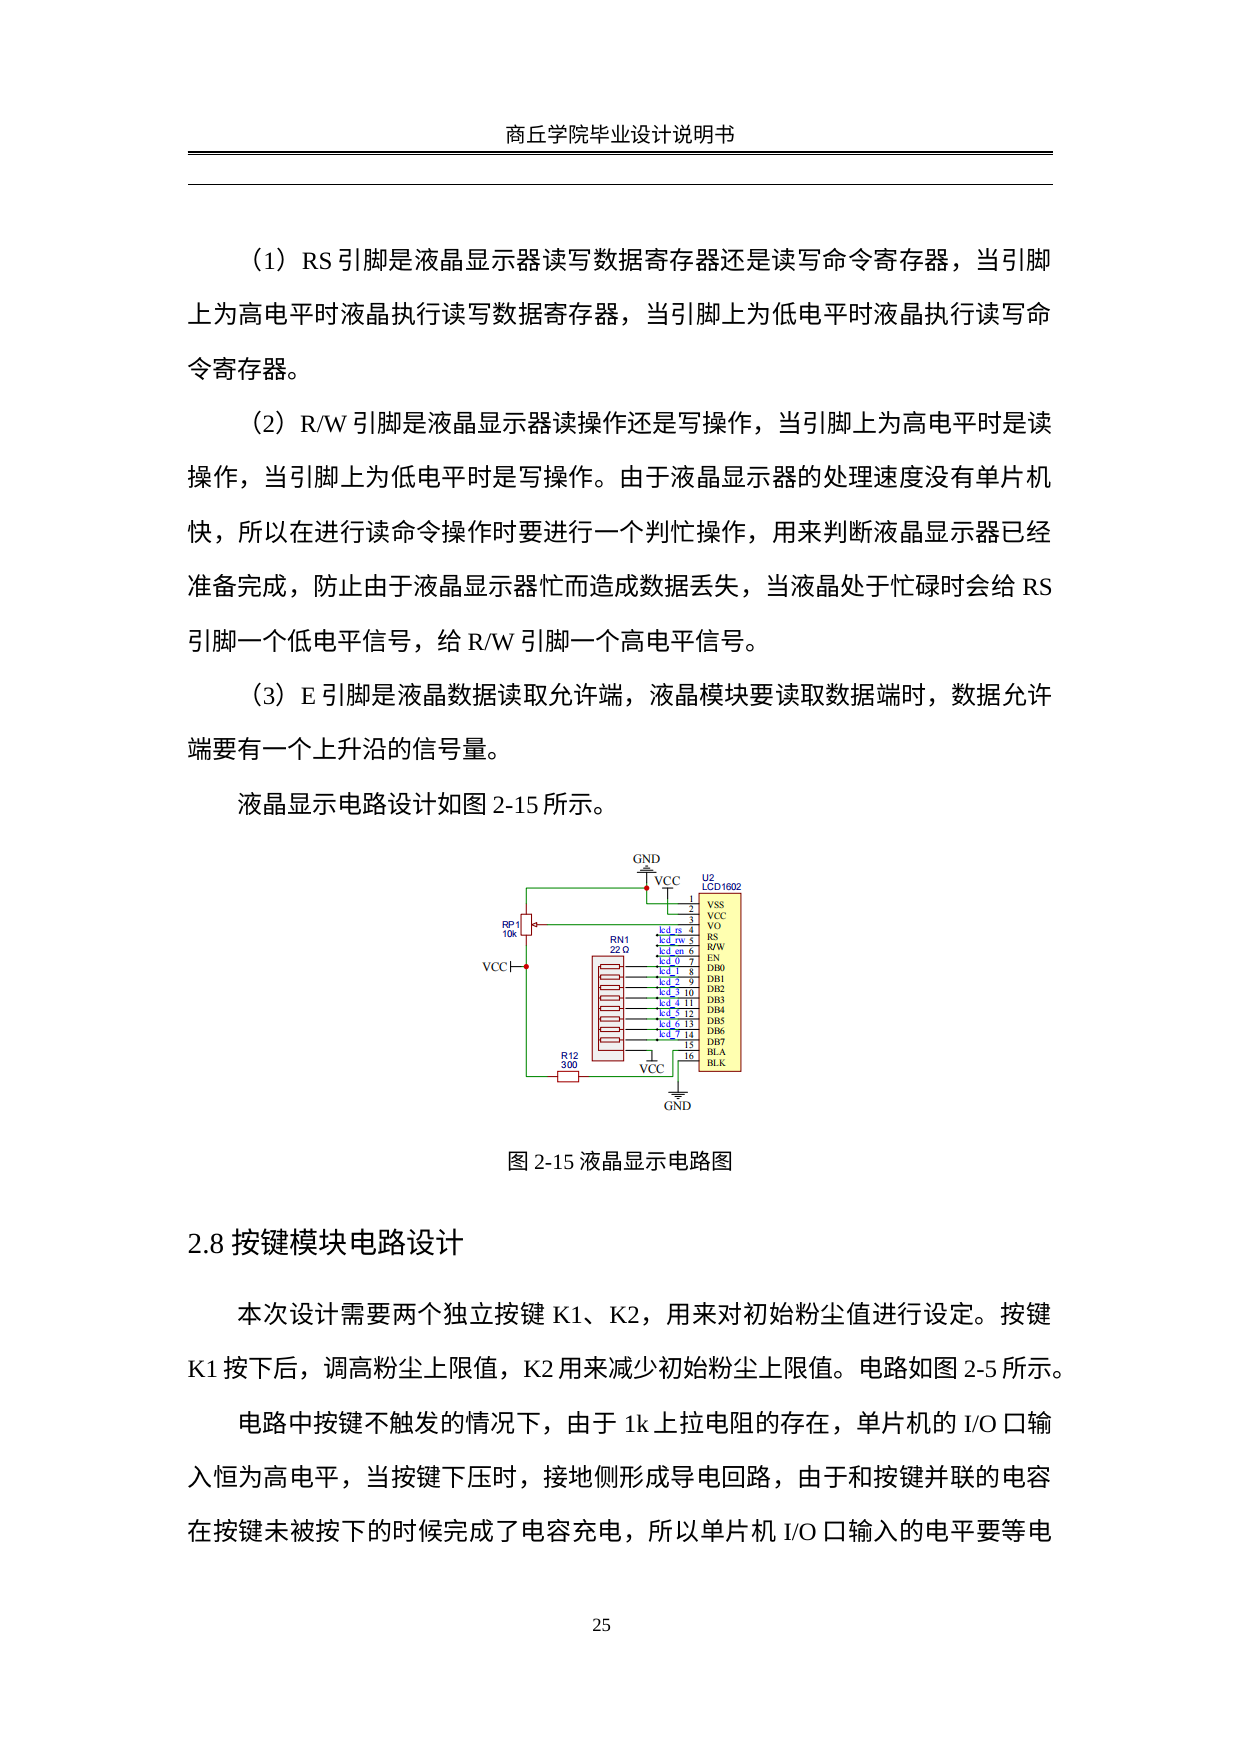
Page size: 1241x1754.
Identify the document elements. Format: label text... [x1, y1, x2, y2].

text 图2-15 液晶显示电路图 [187, 1143, 1053, 1176]
text 液晶显示电路设计如图2-15所示。 [187, 784, 1053, 820]
text （1）RS引脚是液晶显示器读写数据寄存器还是读写命令寄存器，当引脚上为高电平时液晶执行读写数据寄存器，当引脚上为低电平时液晶执行读写命令寄存器。 [187, 240, 1053, 385]
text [187, 1403, 1053, 1548]
text （2）R/W引脚是液晶显示器读操作还是写操作，当引脚上为高电平时是读操作，当引脚上为低电平时是写操作。由于液晶显示器的处理速度没有单片机快，所以在进行读命令操作时要进行一个判忙操作，用来判断液晶显示器已经准备完成，防止由于液晶显示器忙而造成数据丢失，当液晶处于忙碌时会给RS引脚一个低电平信号，给R/W引脚一个高电平信号。 [187, 403, 1053, 657]
picture [465, 838, 775, 1116]
text 2.8 按键模块电路设计 [187, 1208, 1053, 1273]
text （3）E引脚是液晶数据读取允许端，液晶模块要读取数据端时，数据允许端要有一个上升沿的信号量。 [187, 675, 1053, 766]
text 本次设计需要两个独立按键K1、K2，用来对初始粉尘值进行设定。按键K1按下后，调高粉尘上限值，K2用来减少初始粉尘上限值。电路如图2-5所示。 [187, 1294, 1053, 1385]
